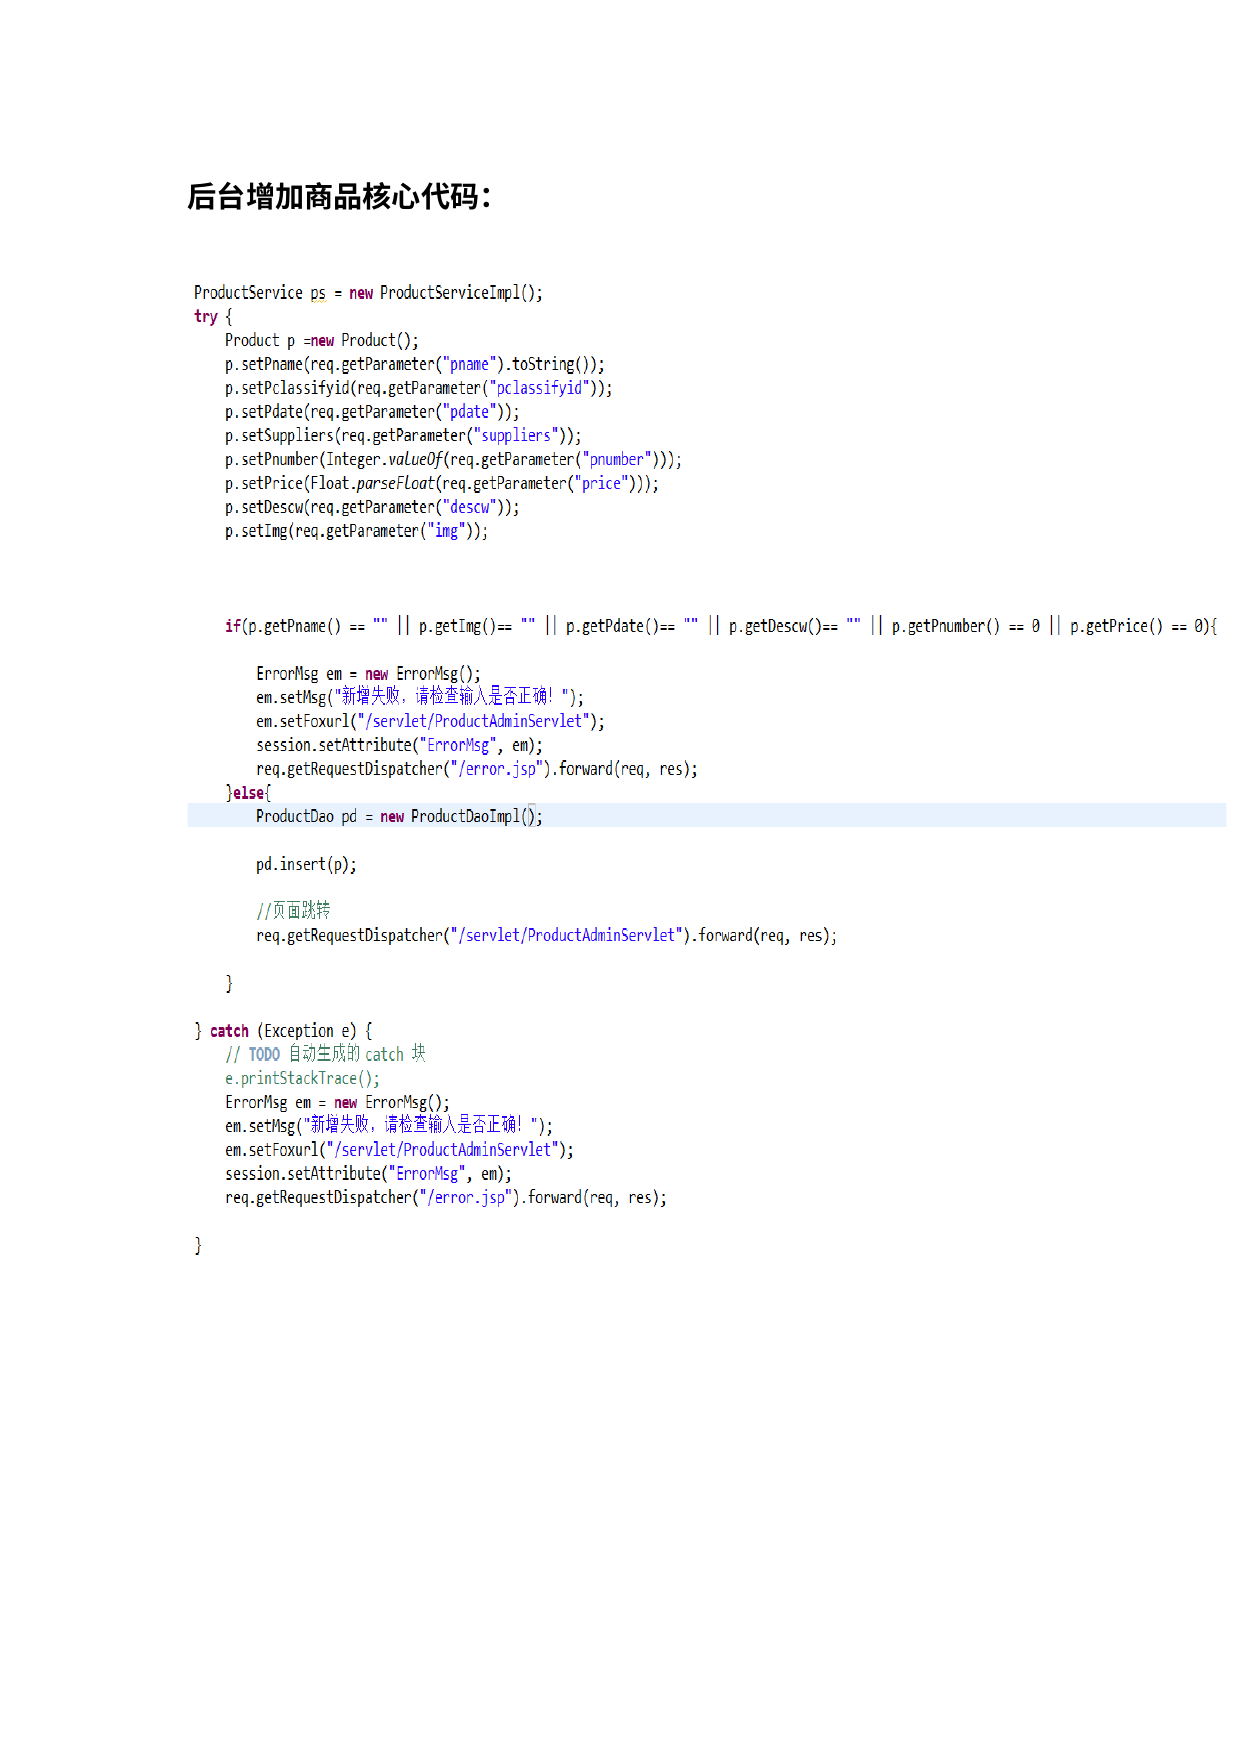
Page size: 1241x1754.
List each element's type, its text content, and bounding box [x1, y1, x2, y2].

picture [187, 280, 1227, 1292]
subtitle 后台增加商品核心代码： [187, 162, 1053, 227]
